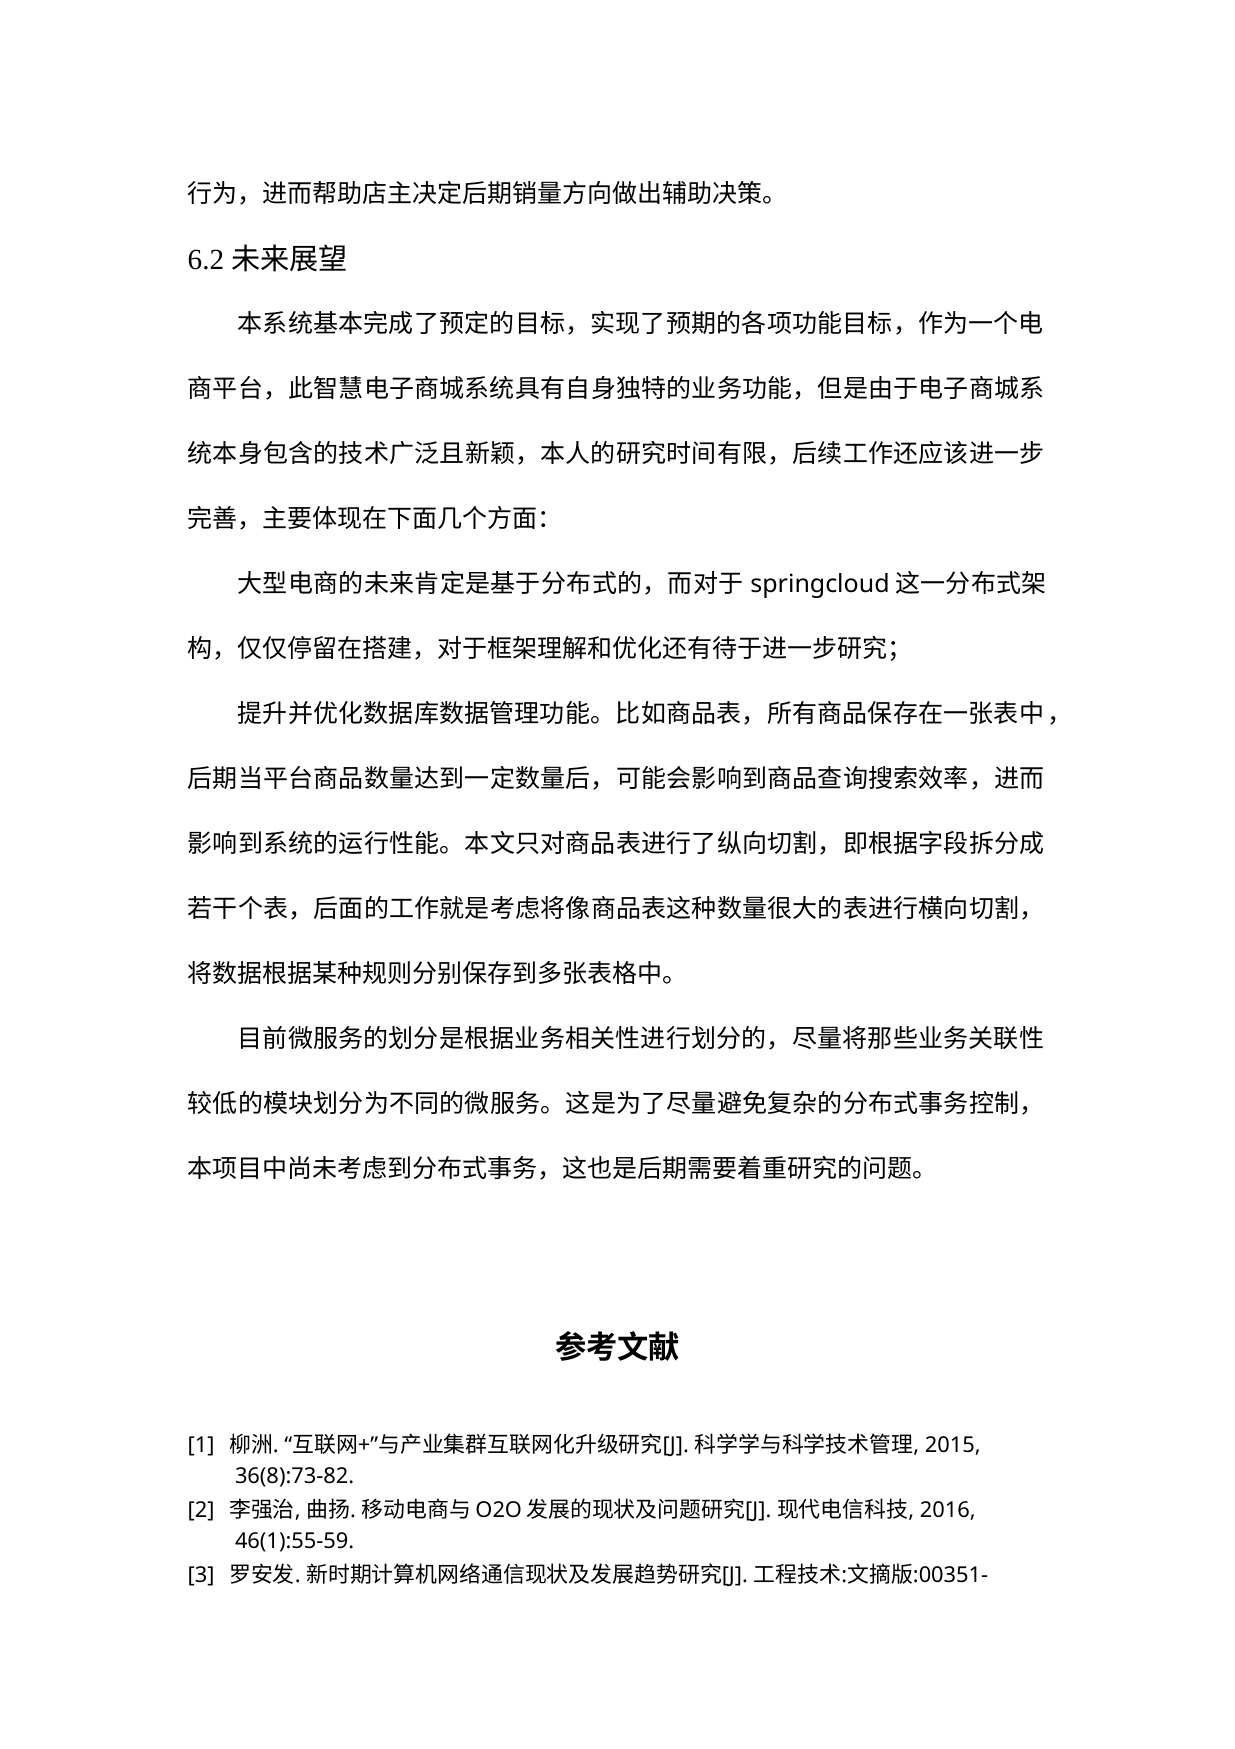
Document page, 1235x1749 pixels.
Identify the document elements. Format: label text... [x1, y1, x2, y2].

text 本系统基本完成了预定的目标，实现了预期的各项功能目标，作为一个电商平台，此智慧电子商城系统具有自身独特的业务功能，但是由于电子商城系统本身包含的技术广泛且新颖，本人的研究时间有限，后续工作还应该进一步完善，主要体现在下面几个方面： [187, 289, 1047, 549]
list 李强治, 曲扬. 移动电商与O2O发展的现状及问题研究[J]. 现代电信科技, 2016, 46(1):55-59. [187, 1492, 1047, 1557]
text 提升并优化数据库数据管理功能。比如商品表，所有商品保存在一张表中，后期当平台商品数量达到一定数量后，可能会影响到商品查询搜索效率，进而影响到系统的运行性能。本文只对商品表进行了纵向切割，即根据字段拆分成若干个表，后面的工作就是考虑将像商品表这种数量很大的表进行横向切割，将数据根据某种规则分别保存到多张表格中。 [187, 679, 1047, 1004]
text 目前微服务的划分是根据业务相关性进行划分的，尽量将那些业务关联性较低的模块划分为不同的微服务。这是为了尽量避免复杂的分布式事务控制，本项目中尚未考虑到分布式事务，这也是后期需要着重研究的问题。 [187, 1004, 1047, 1199]
subtitle 参考文献 [187, 1313, 1047, 1378]
list 柳洲. “互联网+”与产业集群互联网化升级研究[J]. 科学学与科学技术管理, 2015, 36(8):73-82. [187, 1427, 1047, 1492]
text 大型电商的未来肯定是基于分布式的，而对于springcloud这一分布式架构，仅仅停留在搭建，对于框架理解和优化还有待于进一步研究； [187, 549, 1047, 679]
text 6.2 未来展望 [187, 224, 1047, 289]
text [187, 159, 1047, 224]
